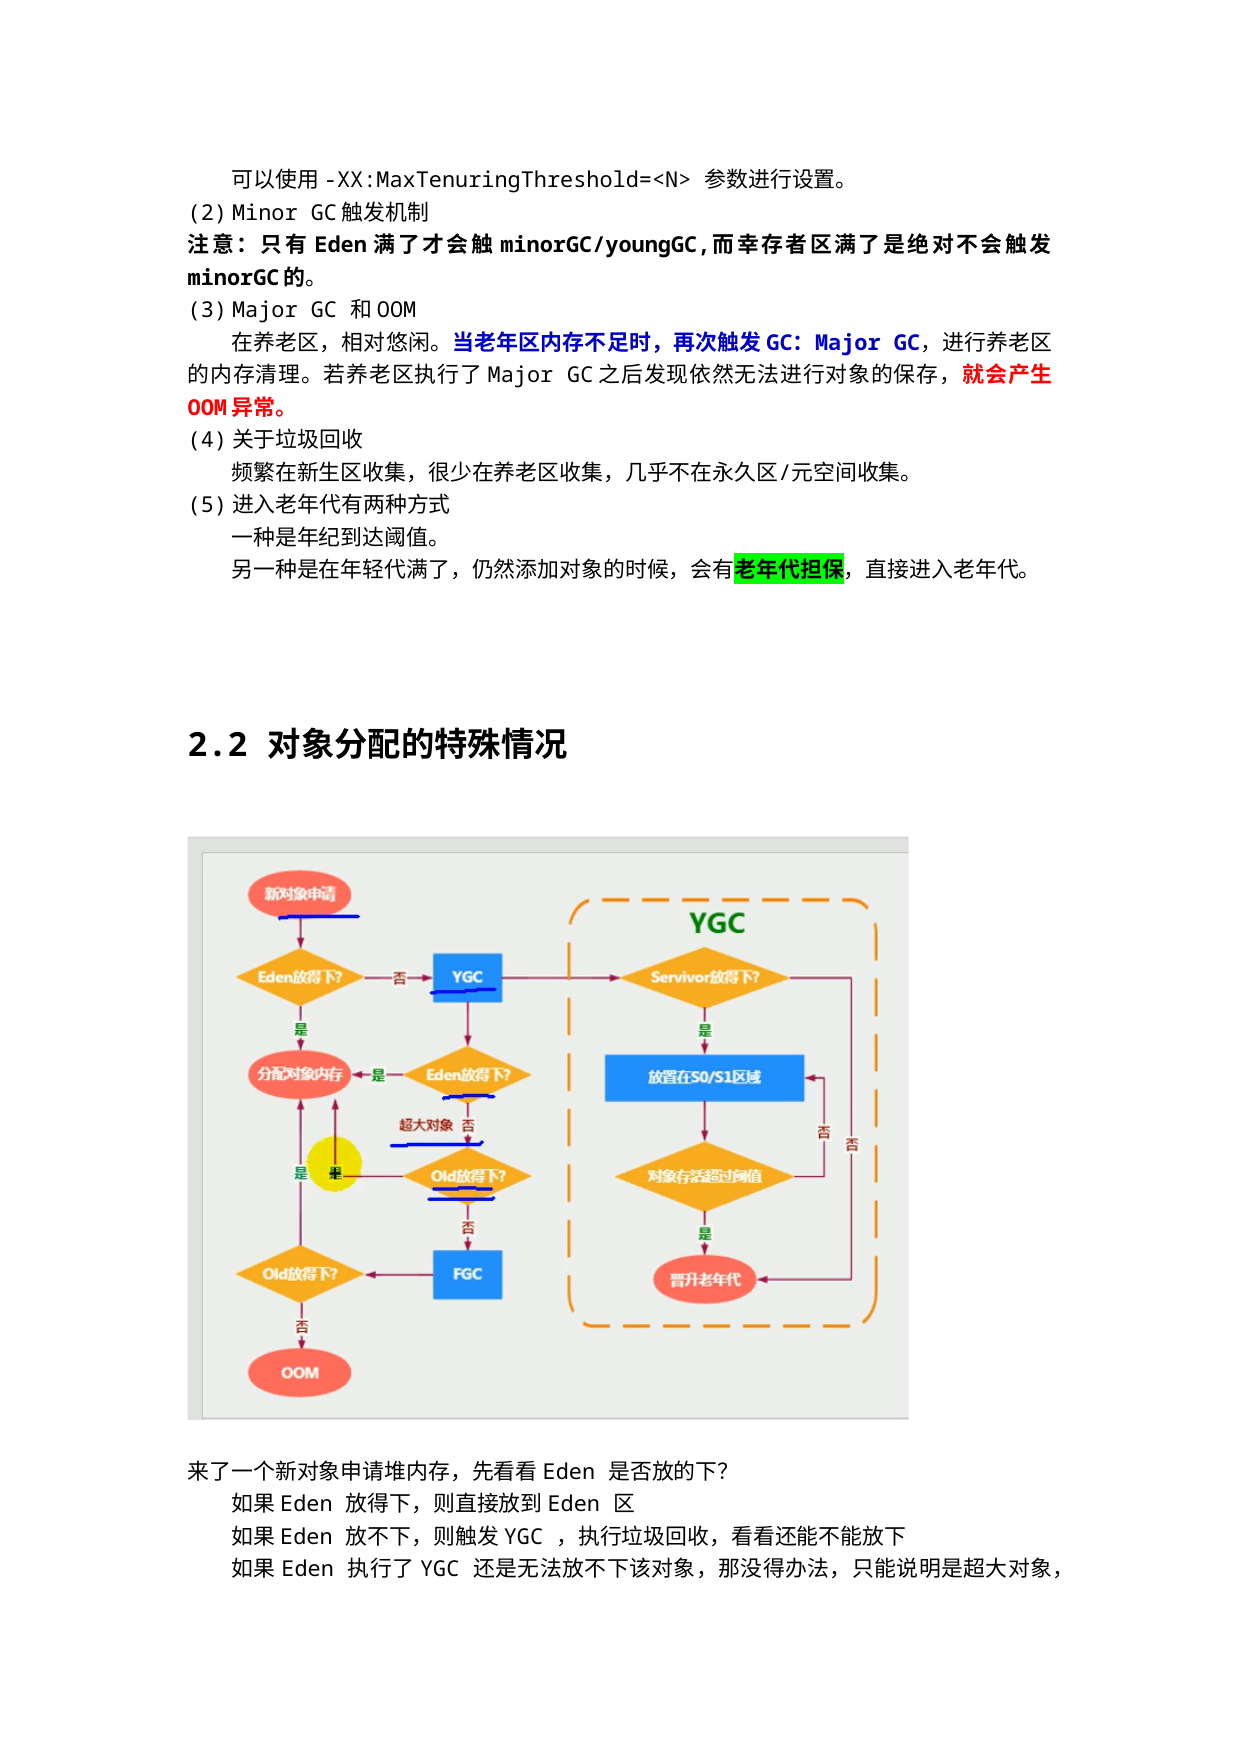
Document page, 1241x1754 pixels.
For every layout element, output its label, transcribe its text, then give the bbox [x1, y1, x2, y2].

text 注意：只有Eden满了才会触minorGC/youngGC,而幸存者区满了是绝对不会触发minorGC的。 [187, 227, 1053, 292]
list Major GC 和 OOM [187, 292, 1053, 324]
list 关于垃圾回收 [187, 422, 1053, 454]
text 来了一个新对象申请堆内存，先看看 Eden 是否放的下？ [187, 1453, 1053, 1486]
text 频繁在新生区收集，很少在养老区收集，几乎不在永久区/元空间收集。 [231, 454, 1053, 487]
picture [187, 836, 909, 1420]
text 在养老区，相对悠闲。当老年区内存不足时，再次触发GC：Major GC，进行养老区的内存清理。若养老区执行了Major GC之后发现依然无法进行对象的保存，就会产生OOM异常。 [187, 324, 1053, 422]
text 如果 Eden 放不下，则触发 YGC ，执行垃圾回收，看看还能不能放下 [187, 1518, 1053, 1551]
text 如果 Eden 放得下，则直接放到 Eden 区 [187, 1486, 1053, 1518]
text 一种是年纪到达阈值。 [187, 519, 1053, 552]
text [187, 1551, 1053, 1583]
list 进入老年代有两种方式 [187, 487, 1053, 519]
subtitle 2.2 对象分配的特殊情况 [187, 709, 1053, 774]
text 另一种是在年轻代满了，仍然添加对象的时候，会有老年代担保，直接进入老年代。 [187, 552, 1053, 584]
list Minor GC触发机制 [187, 194, 1053, 227]
text 可以使用 -XX:MaxTenuringThreshold=<N> 参数进行设置。 [187, 162, 1053, 194]
